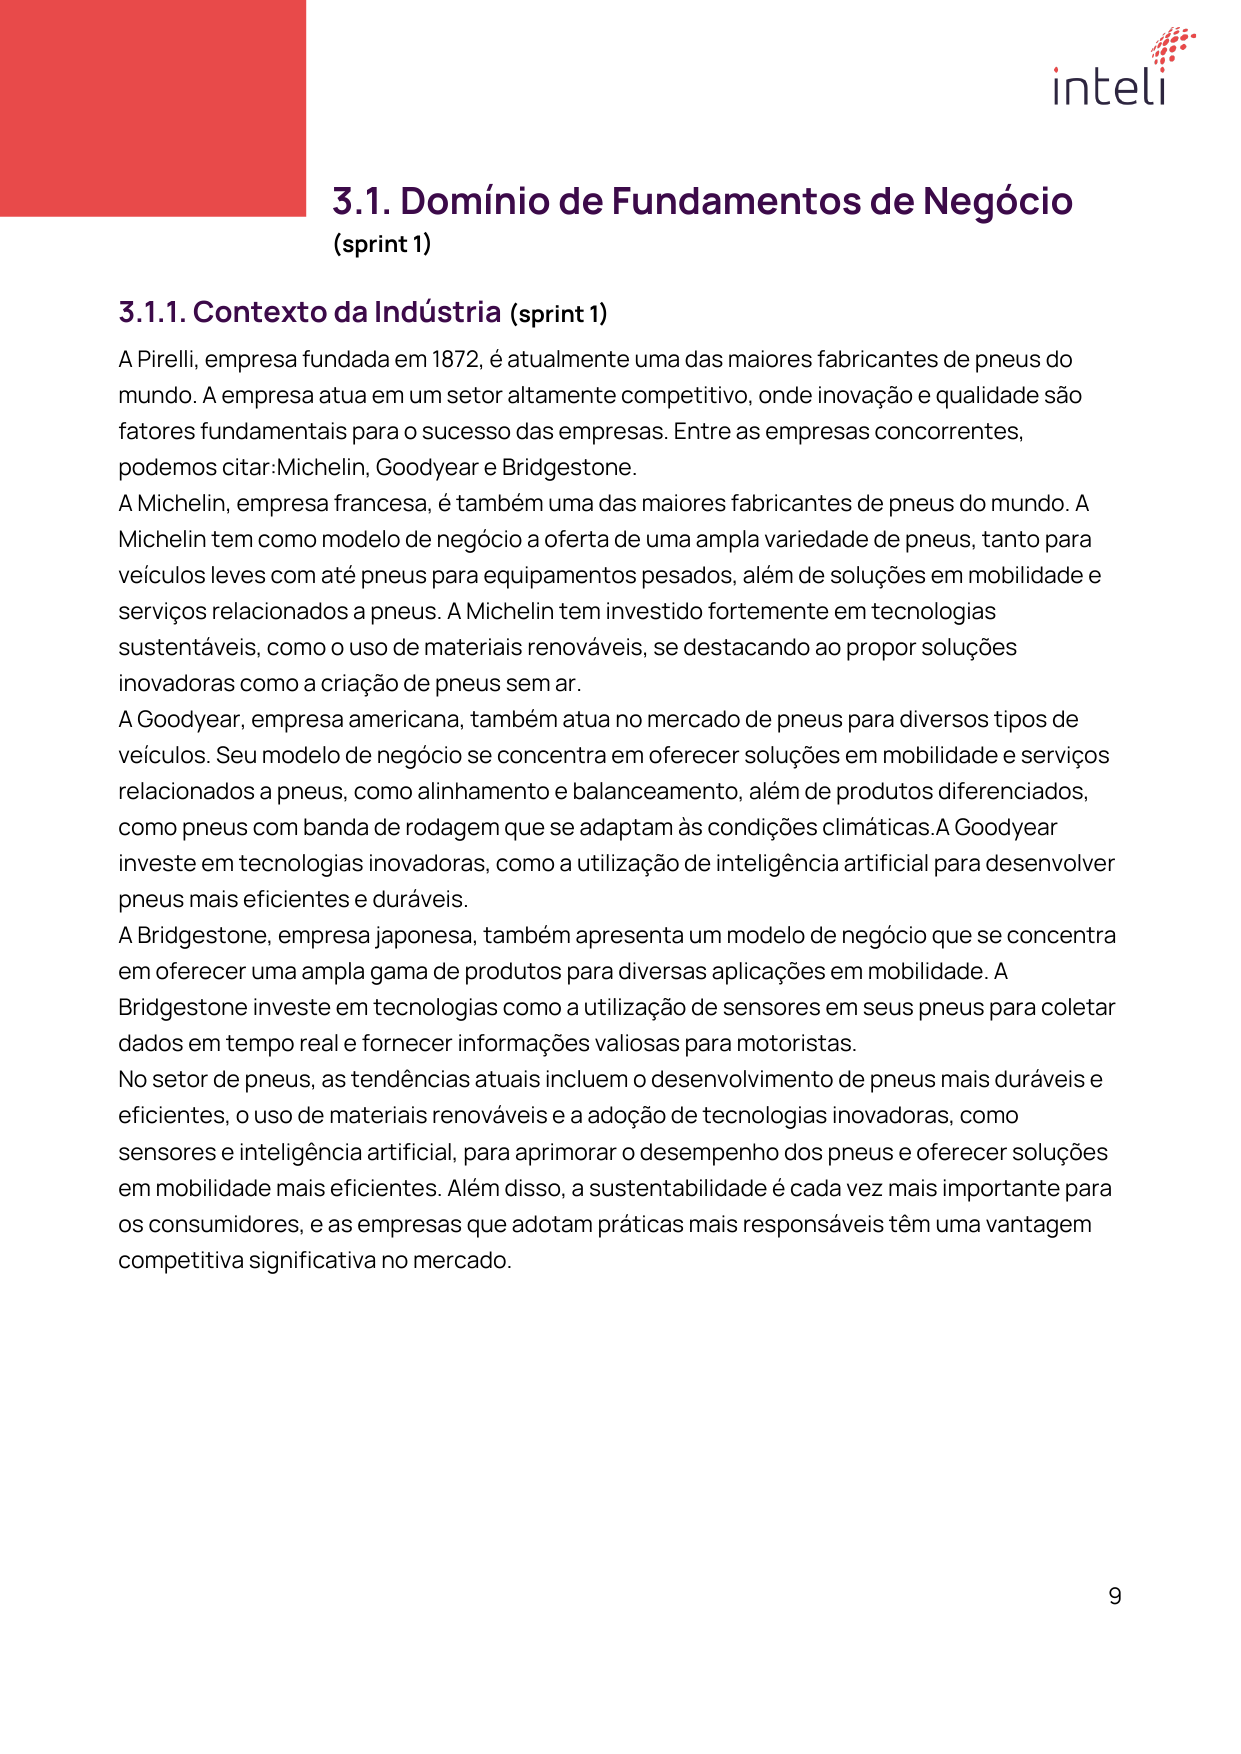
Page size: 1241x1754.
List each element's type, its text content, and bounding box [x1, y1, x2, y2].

text A Michelin, empresa francesa, é também uma das maiores fabricantes de pneus do mundo. A Michelin tem como modelo de negócio a oferta de uma ampla variedade de pneus, tanto para veículos leves com até pneus para equipamentos pesados, além de soluções em mobilidade e serviços relacionados a pneus. A Michelin tem investido fortemente em tecnologias sustentáveis, como o uso de materiais renováveis, se destacando ao propor soluções inovadoras como a criação de pneus sem ar. [118, 487, 1122, 698]
picture [1054, 27, 1197, 105]
text 3.1. Domínio de Fundamentos de Negócio (sprint 1) [118, 174, 1122, 259]
text A Goodyear, empresa americana, também atua no mercado de pneus para diversos tipos de veículos. Seu modelo de negócio se concentra em oferecer soluções em mobilidade e serviços relacionados a pneus, como alinhamento e balanceamento, além de produtos diferenciados, como pneus com banda de rodagem que se adaptam às condições climáticas.A Goodyear investe em tecnologias inovadoras, como a utilização de inteligência artificial para desenvolver pneus mais eficientes e duráveis. [118, 703, 1122, 914]
text A Bridgestone, empresa japonesa, também apresenta um modelo de negócio que se concentra em oferecer uma ampla gama de produtos para diversas aplicações em mobilidade. A Bridgestone investe em tecnologias como a utilização de sensores em seus pneus para coletar dados em tempo real e fornecer informações valiosas para motoristas. [118, 919, 1122, 1059]
picture [0, 0, 307, 217]
text 3.1.1. Contexto da Indústria (sprint 1) [118, 291, 1122, 331]
text A Pirelli, empresa fundada em 1872, é atualmente uma das maiores fabricantes de pneus do mundo. A empresa atua em um setor altamente competitivo, onde inovação e qualidade são fatores fundamentais para o sucesso das empresas. Entre as empresas concorrentes, podemos citar:Michelin, Goodyear e Bridgestone. [118, 343, 1122, 482]
text No setor de pneus, as tendências atuais incluem o desenvolvimento de pneus mais duráveis e eficientes, o uso de materiais renováveis e a adoção de tecnologias inovadoras, como sensores e inteligência artificial, para aprimorar o desempenho dos pneus e oferecer soluções em mobilidade mais eficientes. Além disso, a sustentabilidade é cada vez mais importante para os consumidores, e as empresas que adotam práticas mais responsáveis têm uma vantagem competitiva significativa no mercado. [118, 1063, 1122, 1275]
